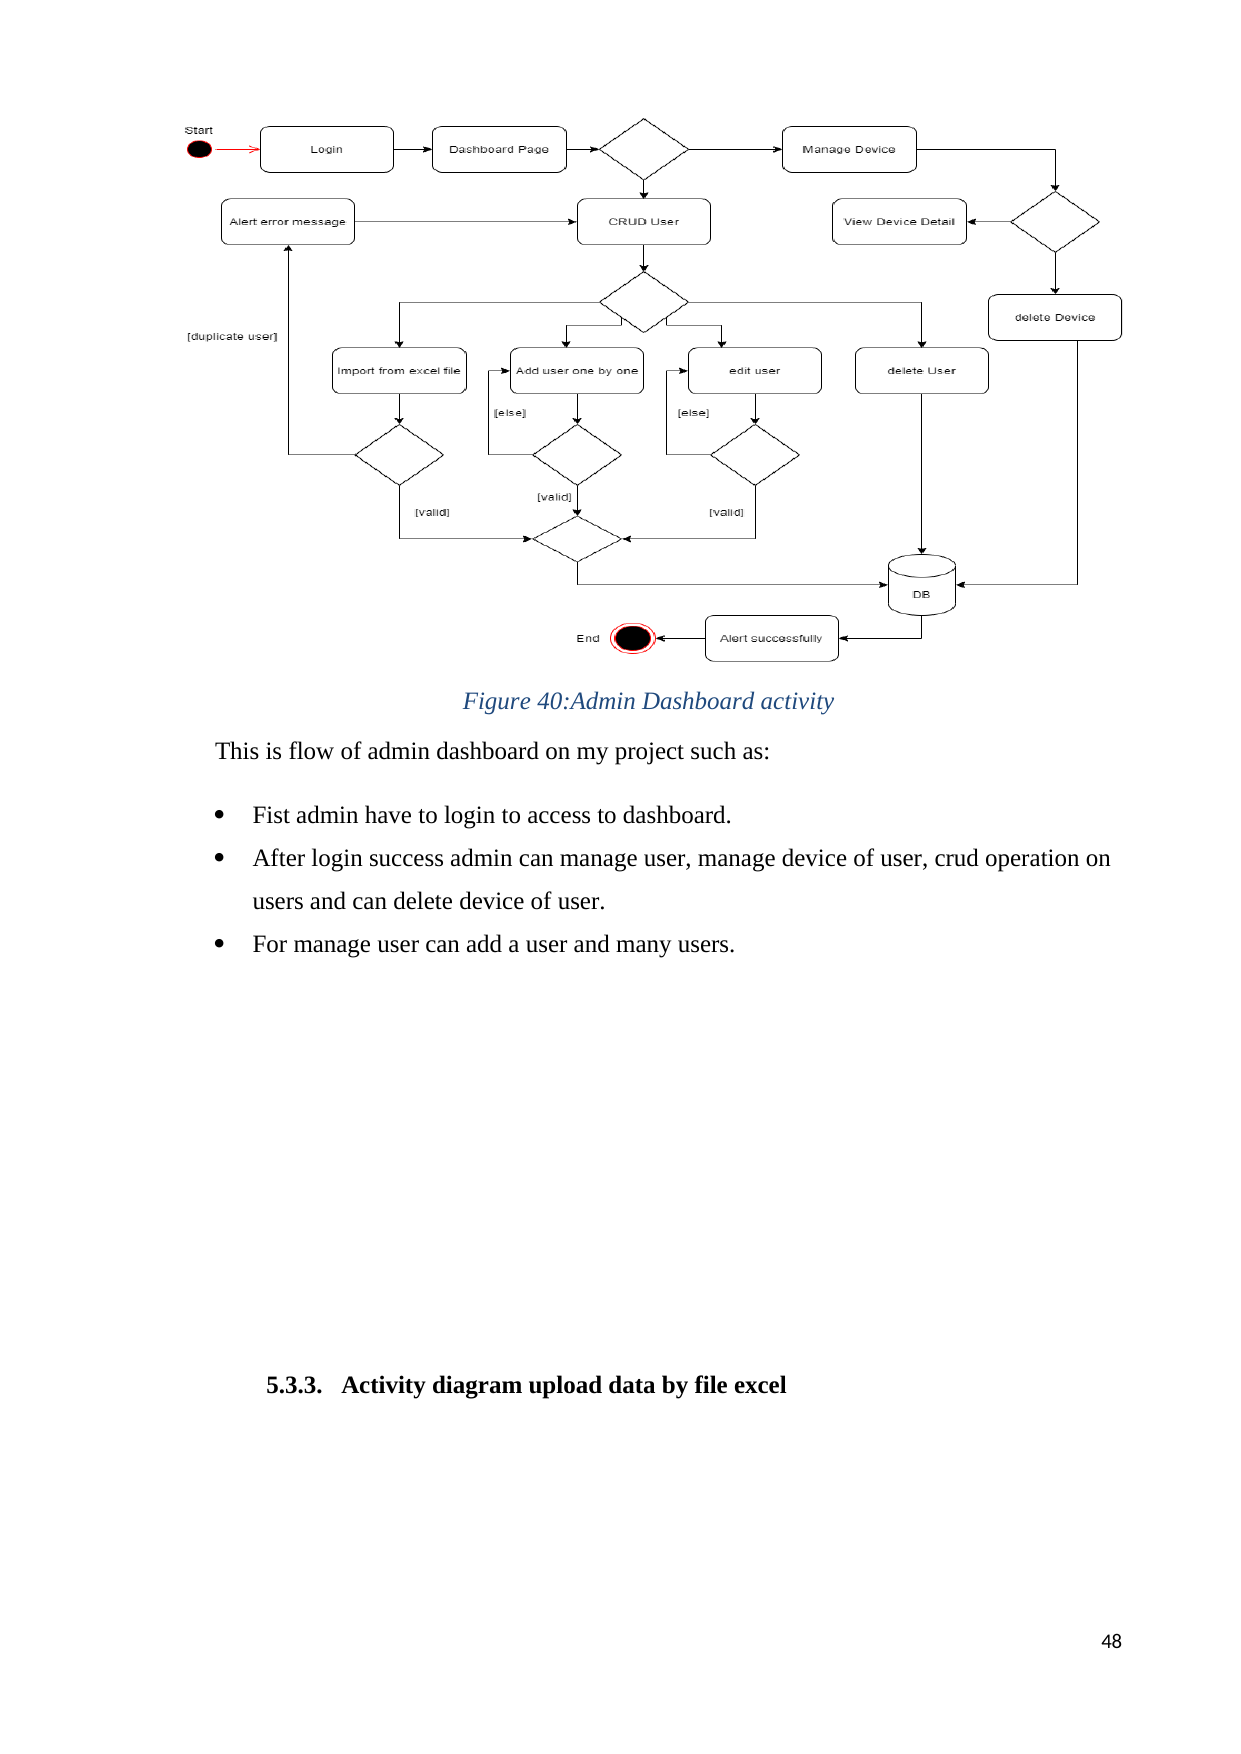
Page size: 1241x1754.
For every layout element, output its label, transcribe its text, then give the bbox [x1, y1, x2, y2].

list Fist admin have to login to access to dashboard. [215, 800, 1122, 829]
list For manage user can add a user and many users. [215, 929, 1122, 958]
picture [177, 118, 1123, 662]
list After login success admin can manage user, manage device of user, crud operation on users and can delete device of user. [215, 843, 1122, 915]
subtitle Activity diagram upload data by file excel [266, 1370, 1122, 1399]
text This is flow of admin dashboard on my project such as: [177, 736, 1122, 765]
text Figure 40:Admin Dashboard activity [177, 686, 1122, 715]
